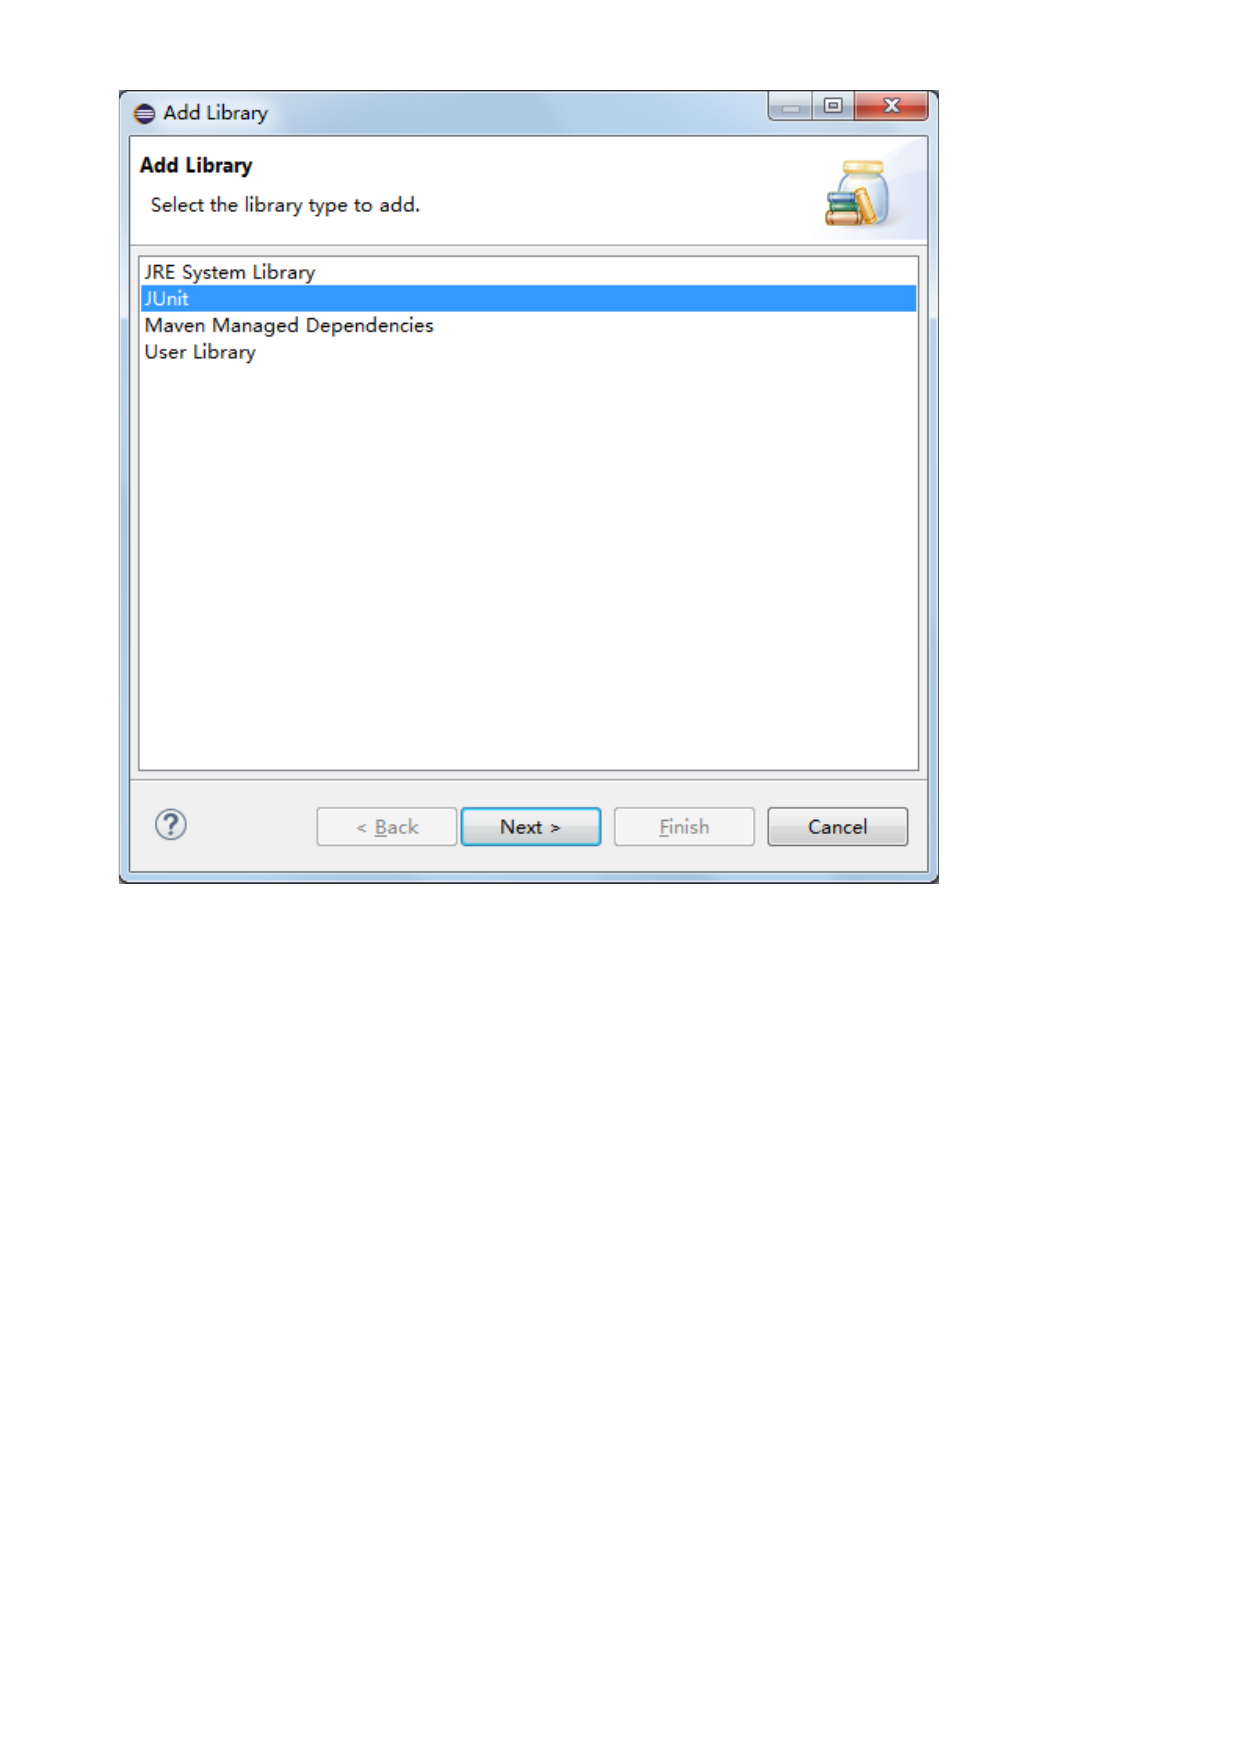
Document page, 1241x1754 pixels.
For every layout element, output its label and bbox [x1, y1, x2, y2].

picture [118, 90, 939, 884]
